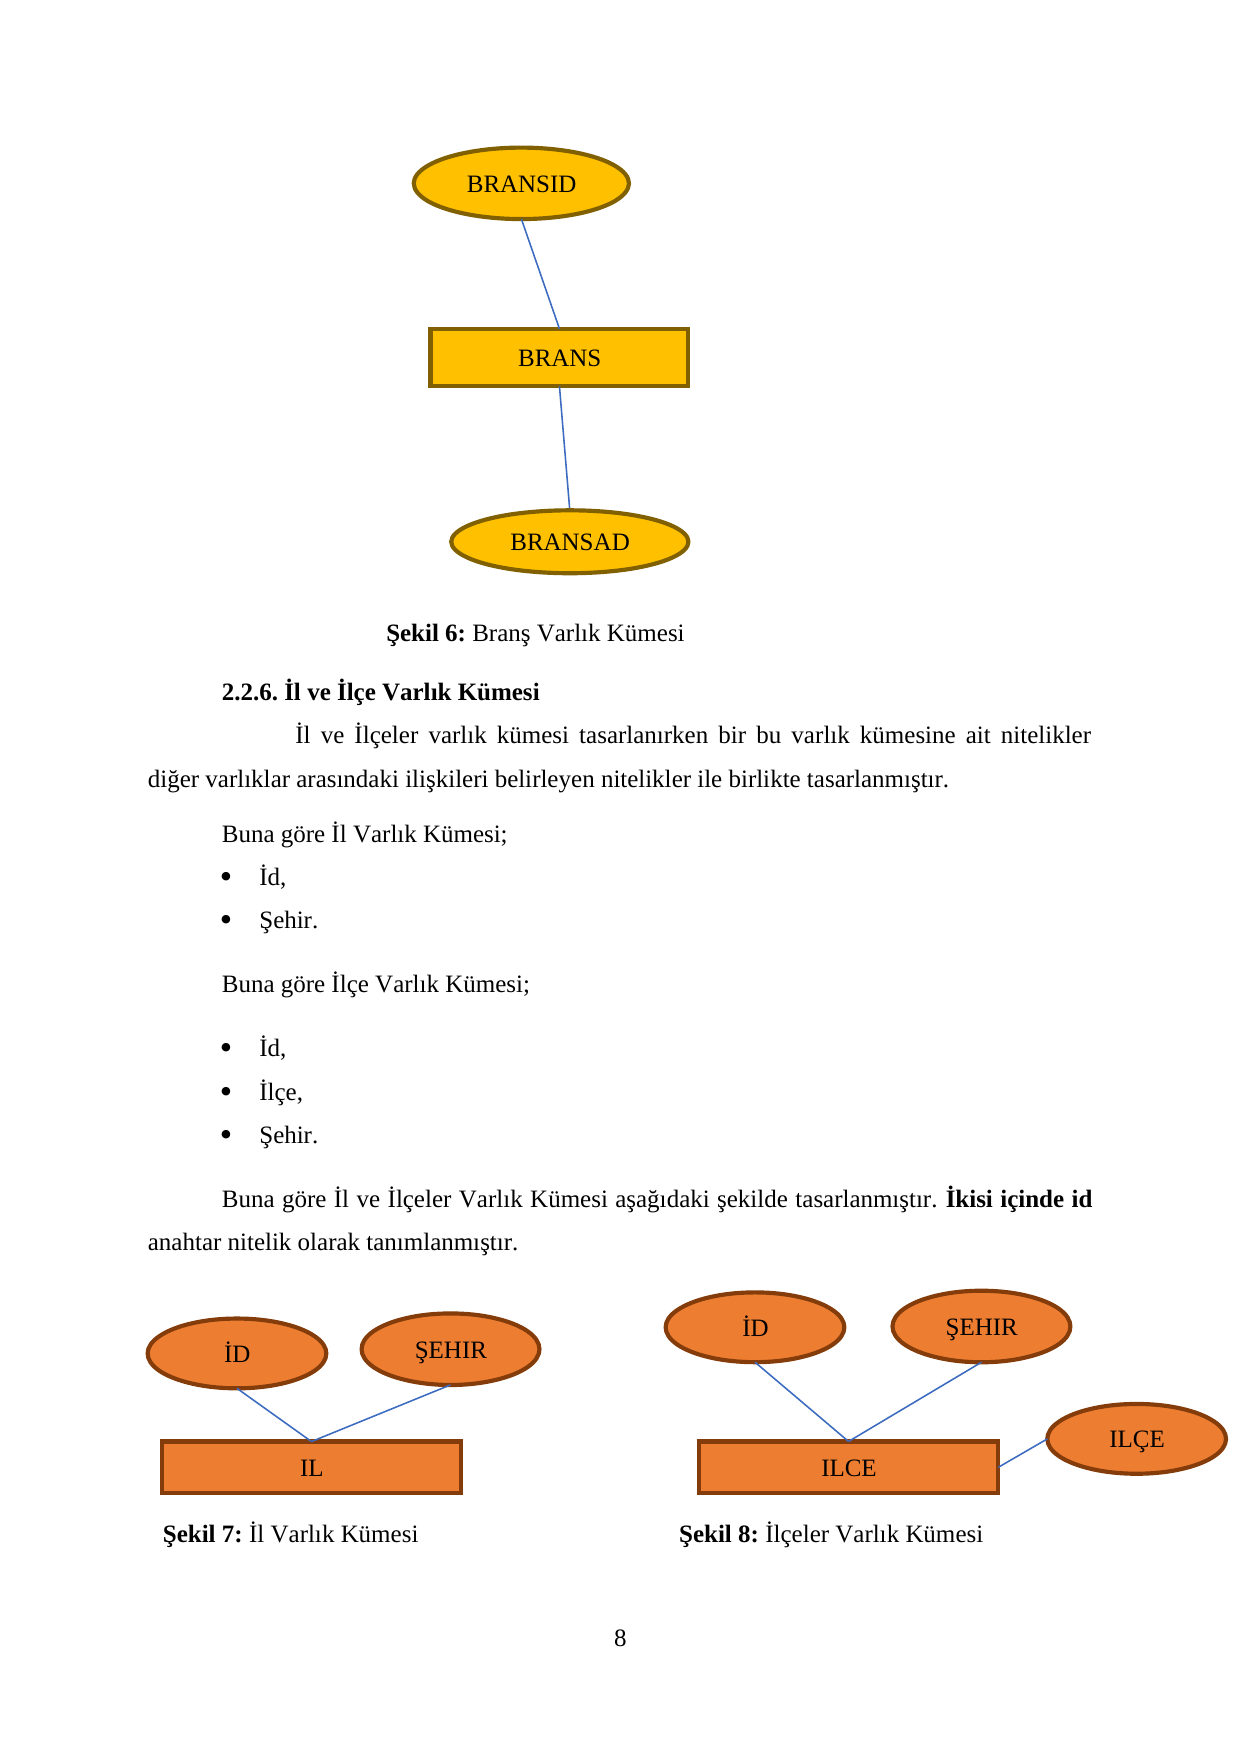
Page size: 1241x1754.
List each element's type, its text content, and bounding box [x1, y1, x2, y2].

list Şehir. [222, 1120, 1092, 1148]
list Şehir. [222, 906, 1092, 934]
text Buna göre İl ve İlçeler Varlık Kümesi aşağıdaki şekilde tasarlanmıştır. İkisi içinde id anahtar nitelik olarak tanımlanmıştır. [148, 1184, 1092, 1256]
text Buna göre İlçe Varlık Kümesi; [222, 969, 1092, 998]
list İd, [222, 862, 1092, 891]
list İlçe, [222, 1077, 1092, 1105]
text 2.2.6. İl ve İlçe Varlık Kümesi [148, 677, 1092, 706]
list İd, [222, 1033, 1092, 1062]
text İl ve İlçeler varlık kümesi tasarlanırken bir bu varlık kümesine ait nitelikler diğer varlıklar arasındaki ilişkileri belirleyen nitelikler ile birlikte tasarlanmıştır. [148, 721, 1092, 792]
text Buna göre İl Varlık Kümesi; [148, 819, 1092, 848]
